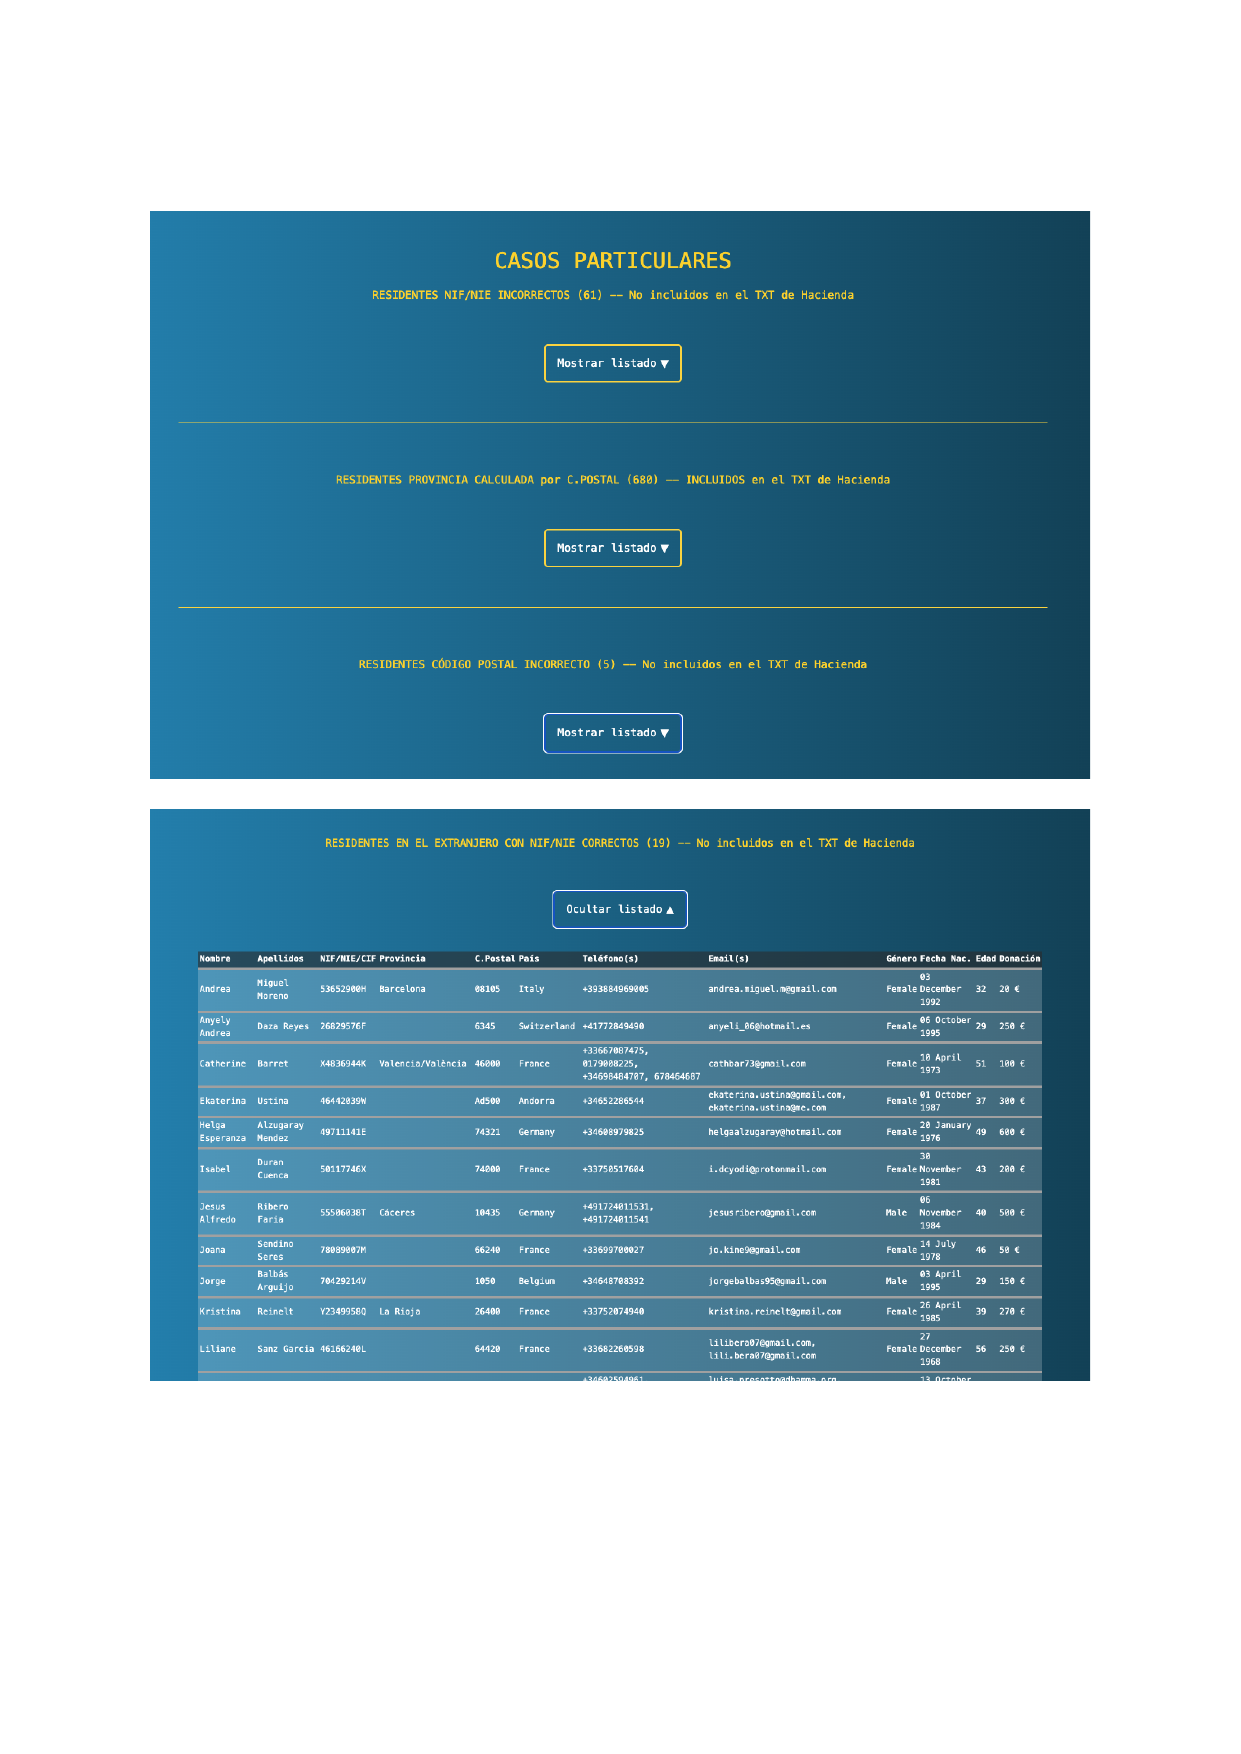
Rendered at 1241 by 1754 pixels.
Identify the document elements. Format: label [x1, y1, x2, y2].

picture [150, 809, 1091, 1381]
picture [150, 211, 1091, 779]
